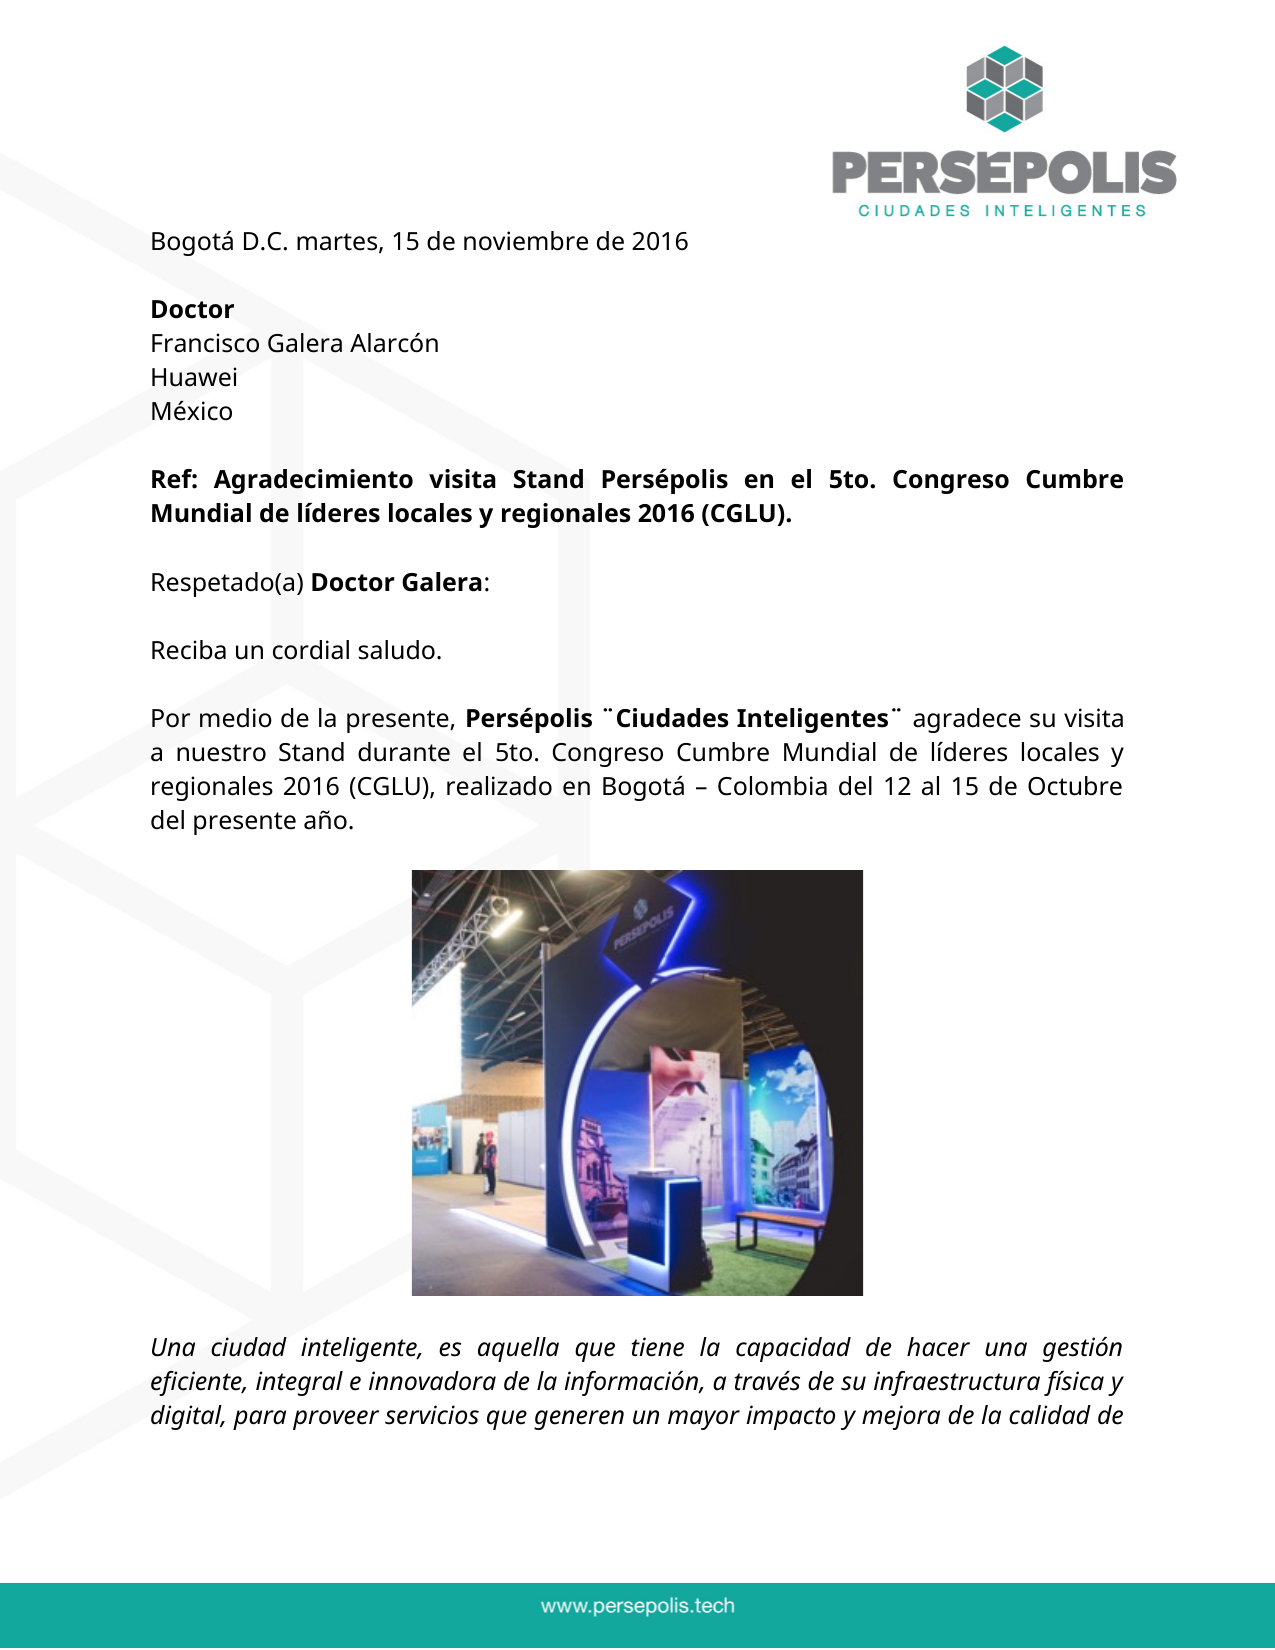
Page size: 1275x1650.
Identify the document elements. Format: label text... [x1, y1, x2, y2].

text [150, 1330, 1125, 1432]
text Francisco Galera Alarcón [150, 326, 1125, 360]
text Por medio de la presente, Persépolis ¨Ciudades Inteligentes¨ agradece su visita a nuestro Stand durante el 5to. Congreso Cumbre Mundial de líderes locales y regionales 2016 (CGLU), realizado en Bogotá – Colombia del 12 al 15 de Octubre del presente año. [150, 701, 1125, 837]
text Respetado(a) Doctor Galera: [150, 564, 1125, 598]
text Ref: Agradecimiento visita Stand Persépolis en el 5to. Congreso Cumbre Mundial de líderes locales y regionales 2016 (CGLU). [150, 462, 1125, 530]
text Huawei [150, 360, 1125, 394]
text Doctor [150, 292, 1125, 326]
picture [0, 0, 1275, 1648]
text Bogotá D.C. martes, 15 de noviembre de 2016 [150, 224, 1125, 258]
text Reciba un cordial saludo. [150, 632, 1125, 666]
text México [150, 394, 1125, 428]
